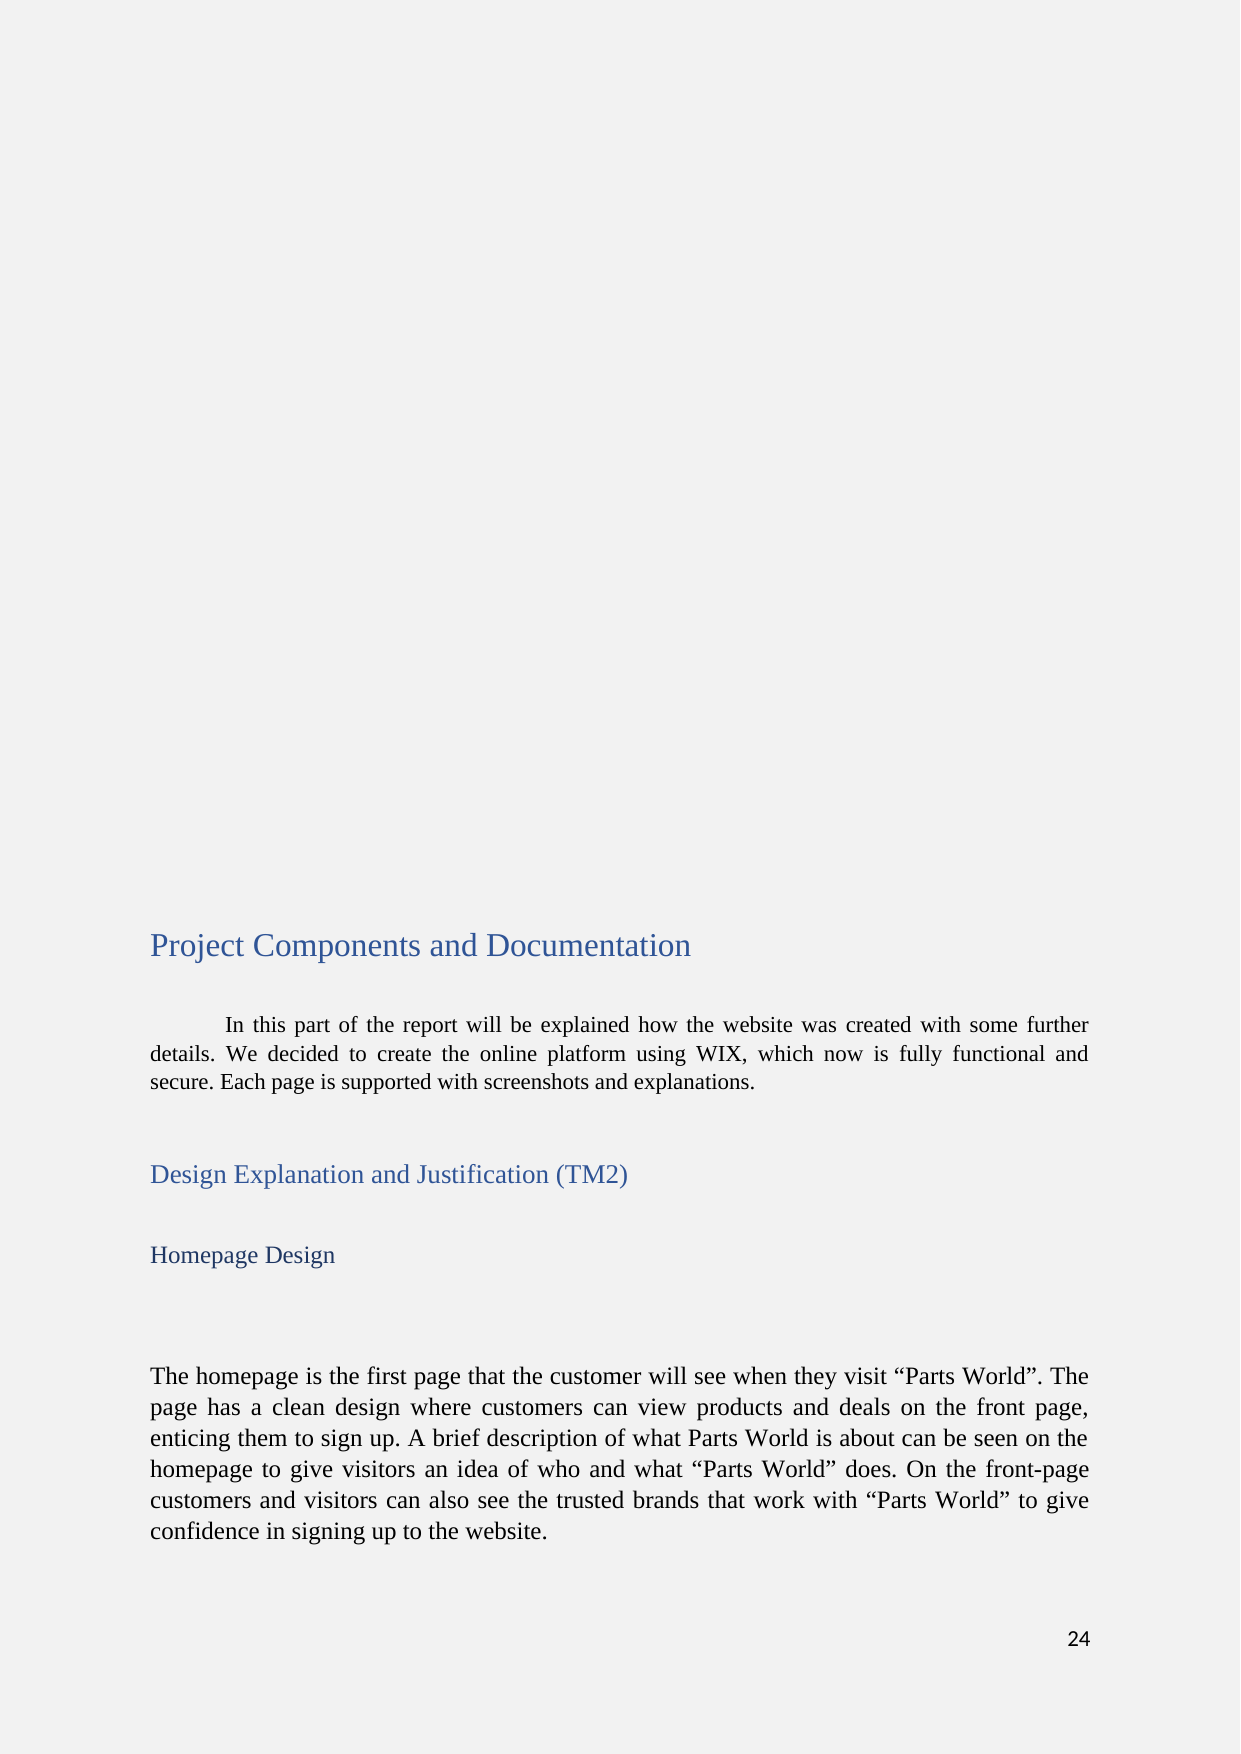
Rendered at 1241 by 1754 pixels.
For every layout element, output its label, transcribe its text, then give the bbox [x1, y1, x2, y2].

text In this part of the report will be explained how the website was created with some further details. We decided to create the online platform using WIX, which now is fully functional and secure. Each page is supported with screenshots and explanations. [150, 1012, 1090, 1095]
text The homepage is the first page that the customer will see when they visit “Parts World”. The page has a clean design where customers can view products and deals on the front page, enticing them to sign up. A brief description of what Parts World is about can be seen on the homepage to give visitors an idea of who and what “Parts World” does. On the front-page customers and visitors can also see the trusted brands that work with “Parts World” to give confidence in signing up to the website. [150, 1361, 1090, 1545]
subtitle Design Explanation and Justification (TM2) [150, 1159, 1090, 1190]
subtitle Homepage Design [150, 1240, 1090, 1269]
subtitle Project Components and Documentation [150, 925, 1090, 963]
